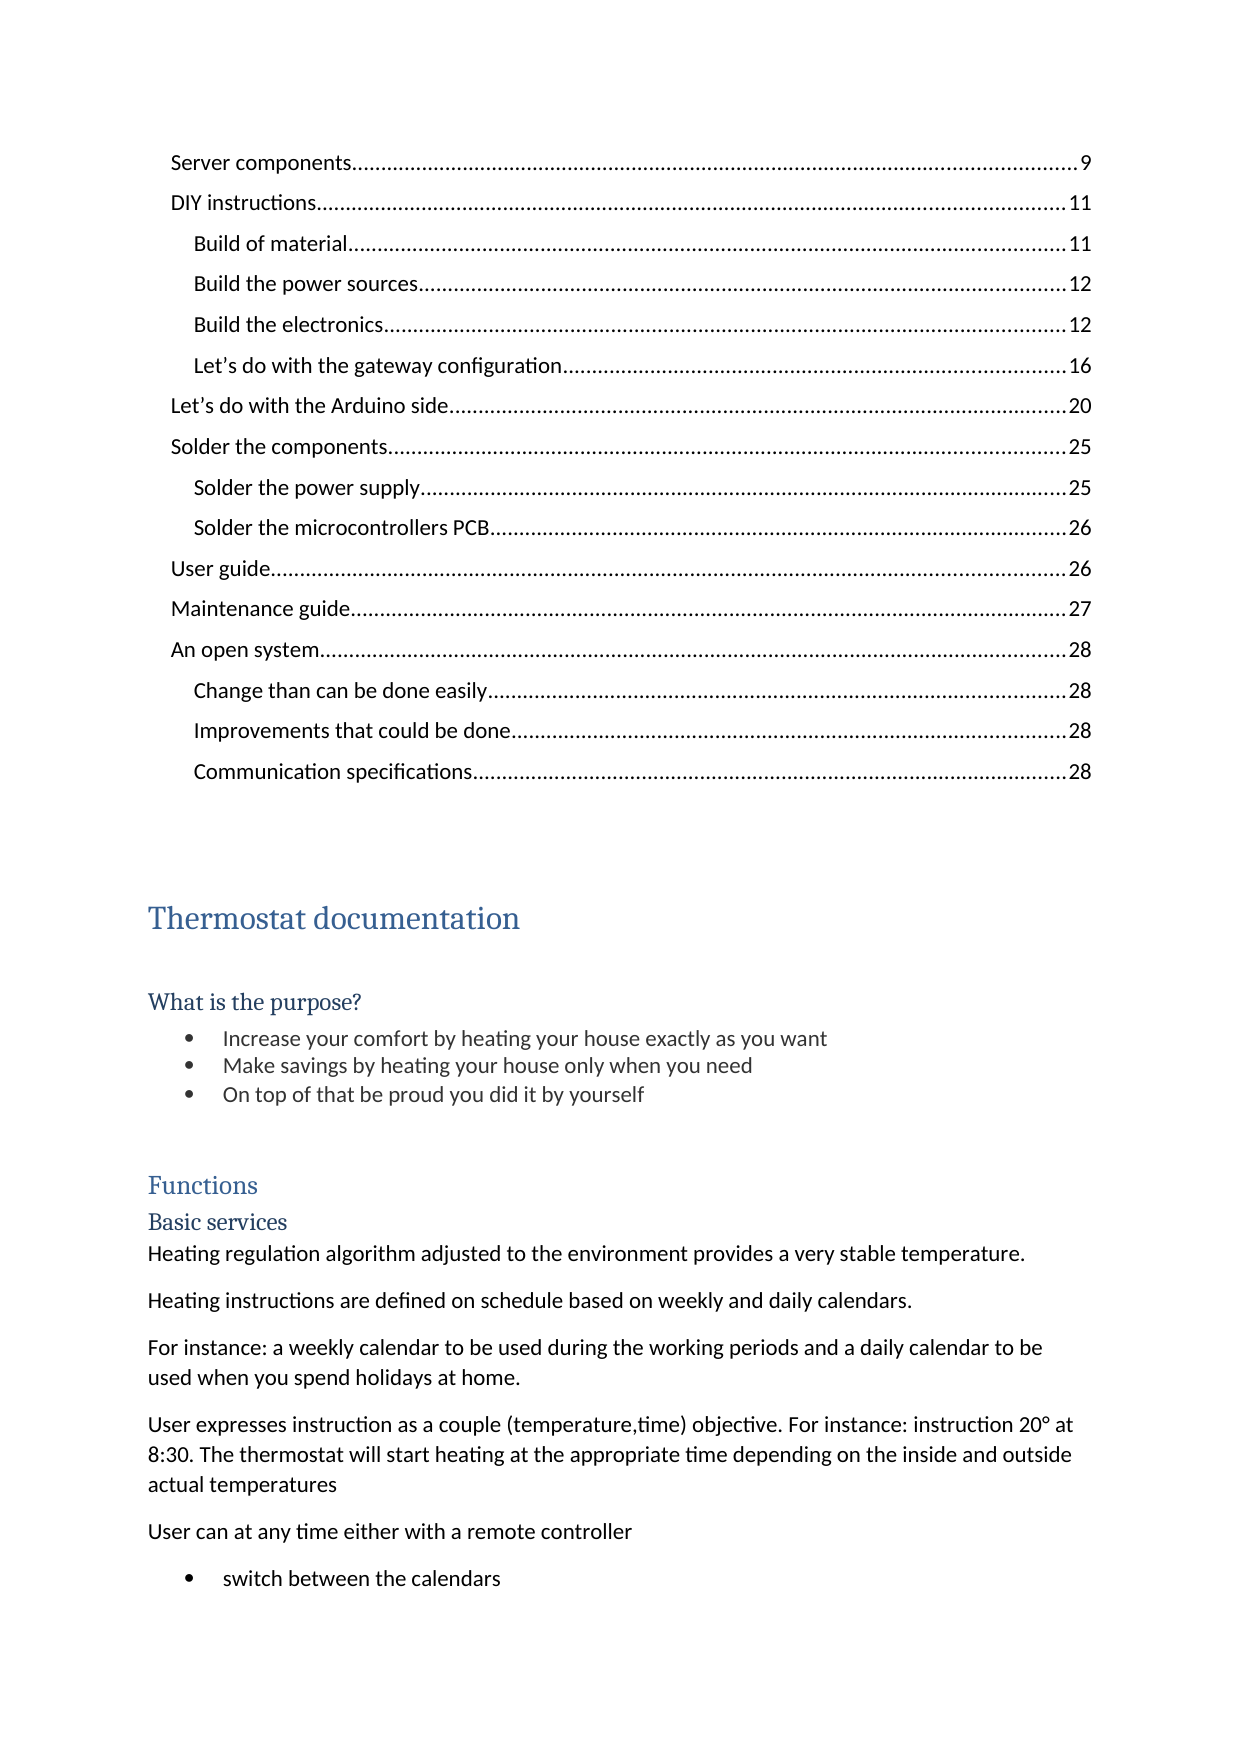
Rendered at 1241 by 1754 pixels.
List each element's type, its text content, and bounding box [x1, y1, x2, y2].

list Make savings by heating your house only when you need [185, 1052, 1093, 1080]
subtitle What is the purpose? [148, 988, 1093, 1017]
text Heating regulation algorithm adjusted to the environment provides a very stable temperature. [148, 1239, 1093, 1267]
subtitle Basic services [148, 1208, 1093, 1237]
text For instance: a weekly calendar to be used during the working periods and a daily calendar to be used when you spend holidays at home. [148, 1333, 1093, 1391]
list On top of that be proud you did it by yourself [185, 1080, 1093, 1108]
subtitle Thermostat documentation [148, 900, 1093, 938]
text Heating instructions are defined on schedule based on weekly and daily calendars. [148, 1286, 1093, 1314]
list switch between the calendars [185, 1564, 1093, 1592]
subtitle Functions [148, 1170, 1093, 1201]
text User can at any time either with a remote controller [148, 1517, 1093, 1545]
list Increase your comfort by heating your house exactly as you want [185, 1024, 1093, 1052]
text User expresses instruction as a couple (temperature,time) objective. For instance: instruction 20° at 8:30. The thermostat will start heating at the appropriate time depending on the inside and outside actual temperatures [148, 1410, 1093, 1498]
